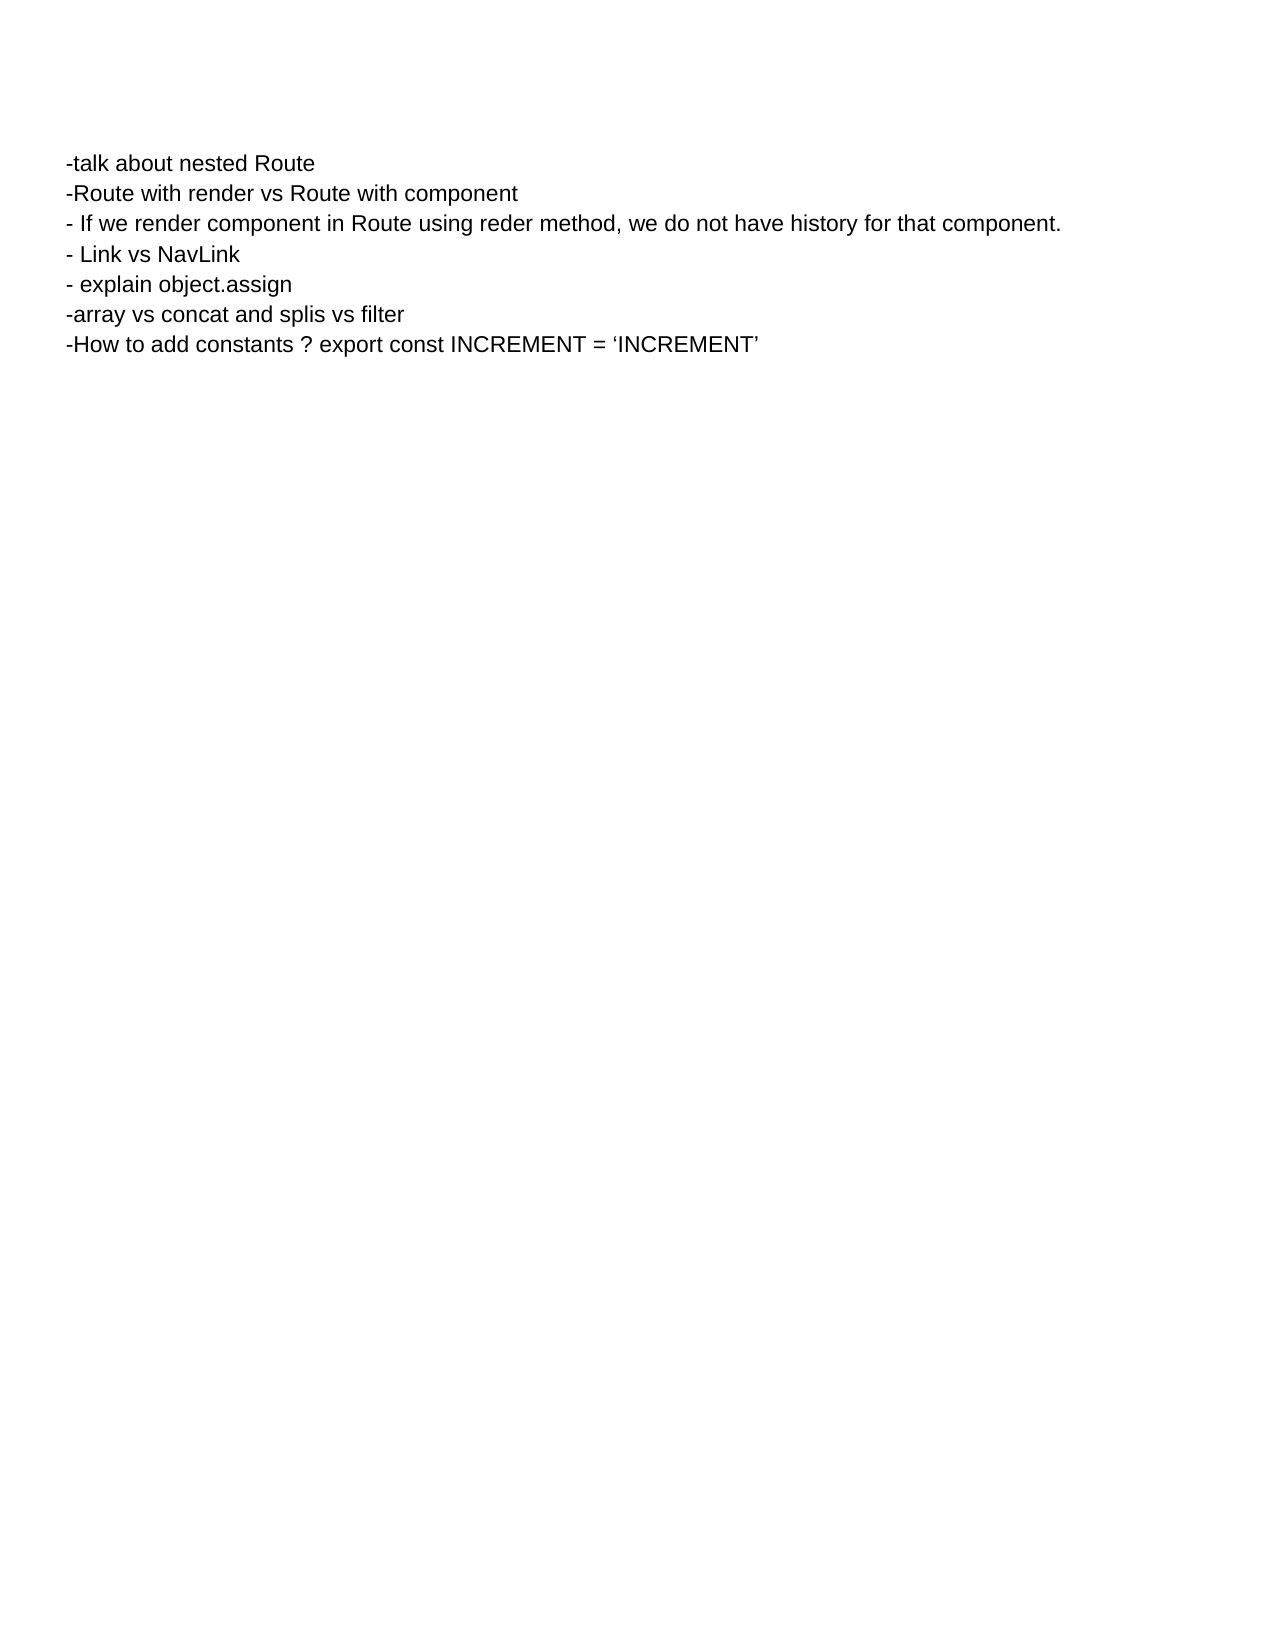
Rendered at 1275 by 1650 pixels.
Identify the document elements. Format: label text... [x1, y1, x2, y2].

text - explain object.assign [66, 271, 1219, 297]
text -array vs concat and splis vs filter [66, 301, 1219, 327]
text -talk about nested Route [66, 150, 1219, 176]
text -Route with render vs Route with component [66, 180, 1219, 207]
text - If we render component in Route using reder method, we do not have history for that component. [66, 210, 1219, 237]
text -How to add constants ? export const INCREMENT = ‘INCREMENT’ [66, 331, 1219, 358]
text - Link vs NavLink [66, 241, 1219, 267]
